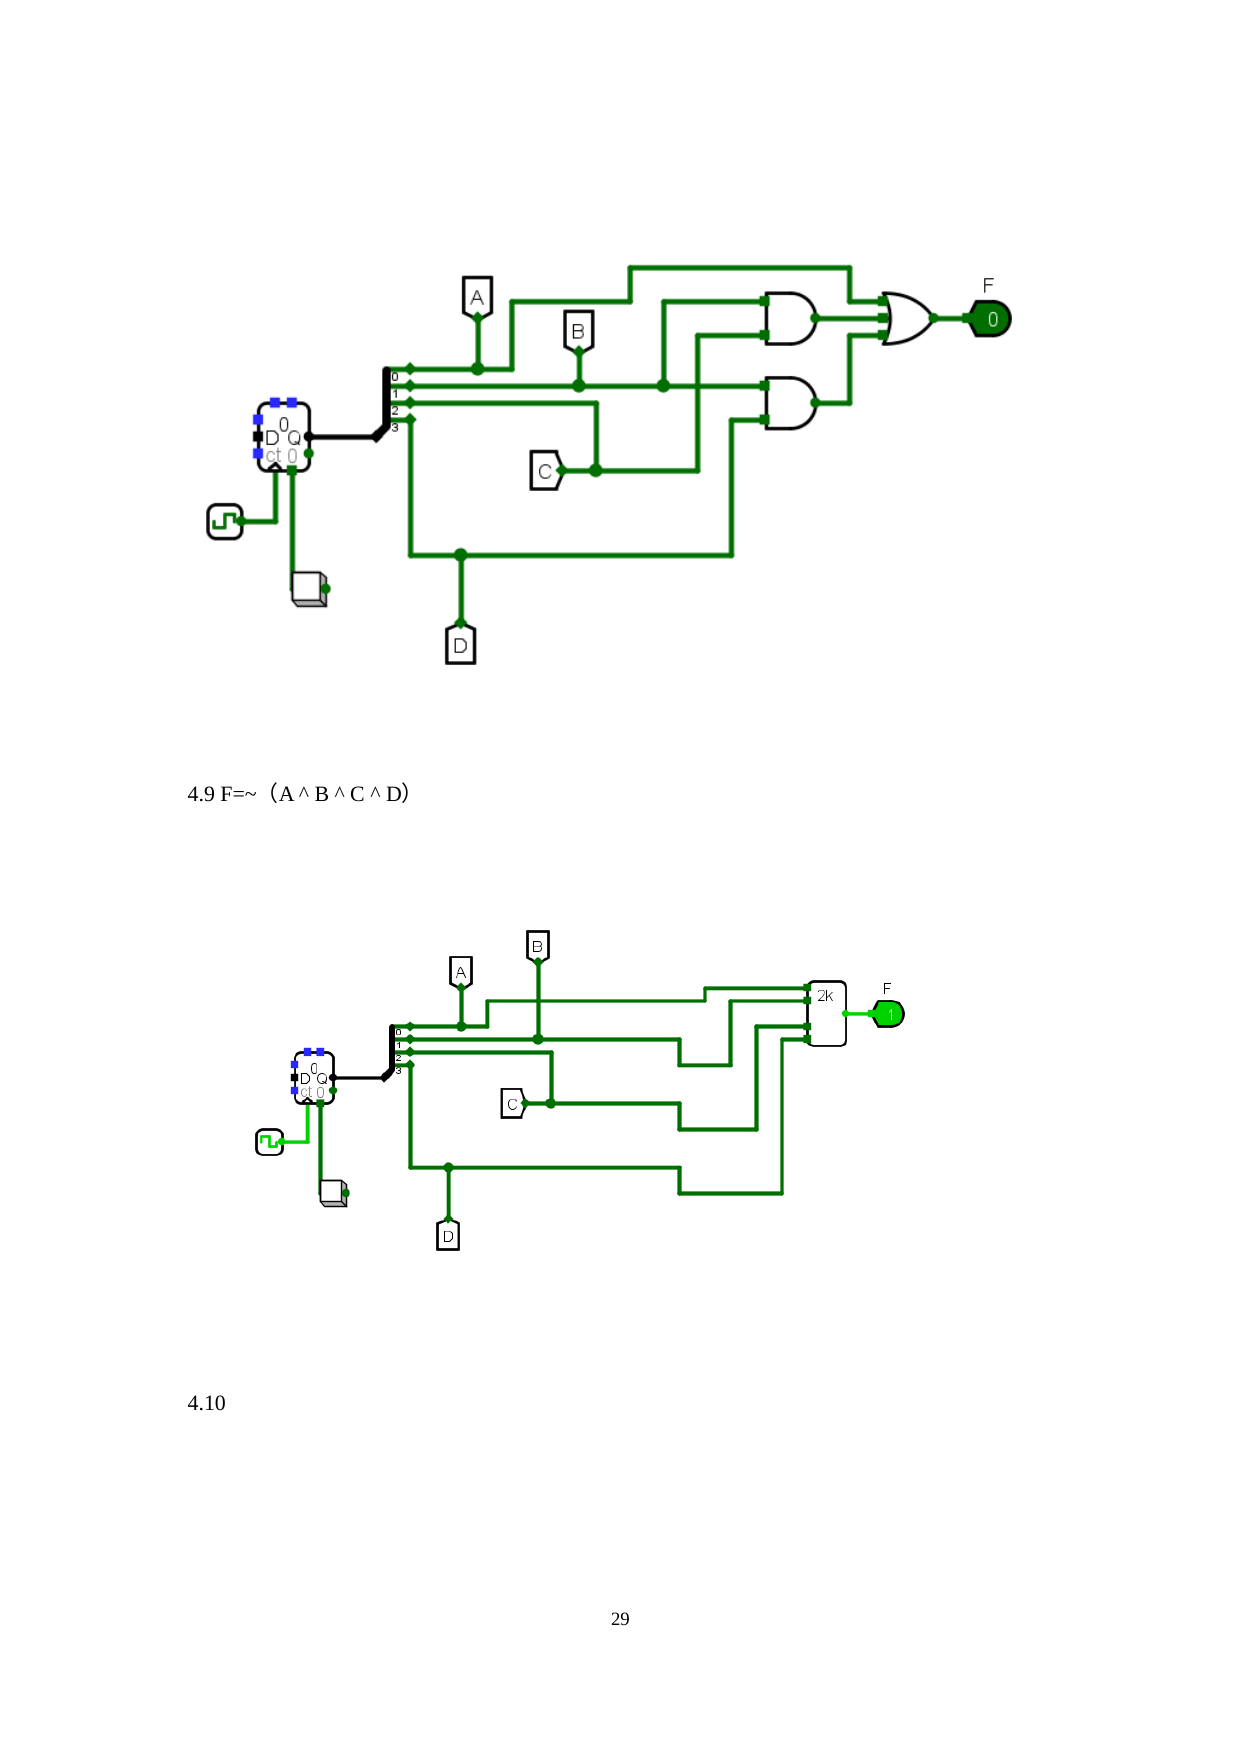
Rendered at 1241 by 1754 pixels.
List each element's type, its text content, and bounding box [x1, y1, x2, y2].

text 4.10 [187, 1387, 1053, 1419]
picture [187, 162, 1053, 717]
text 4.9 F=~（A ^ B ^ C ^ D） [187, 776, 1053, 808]
picture [187, 837, 1052, 1341]
